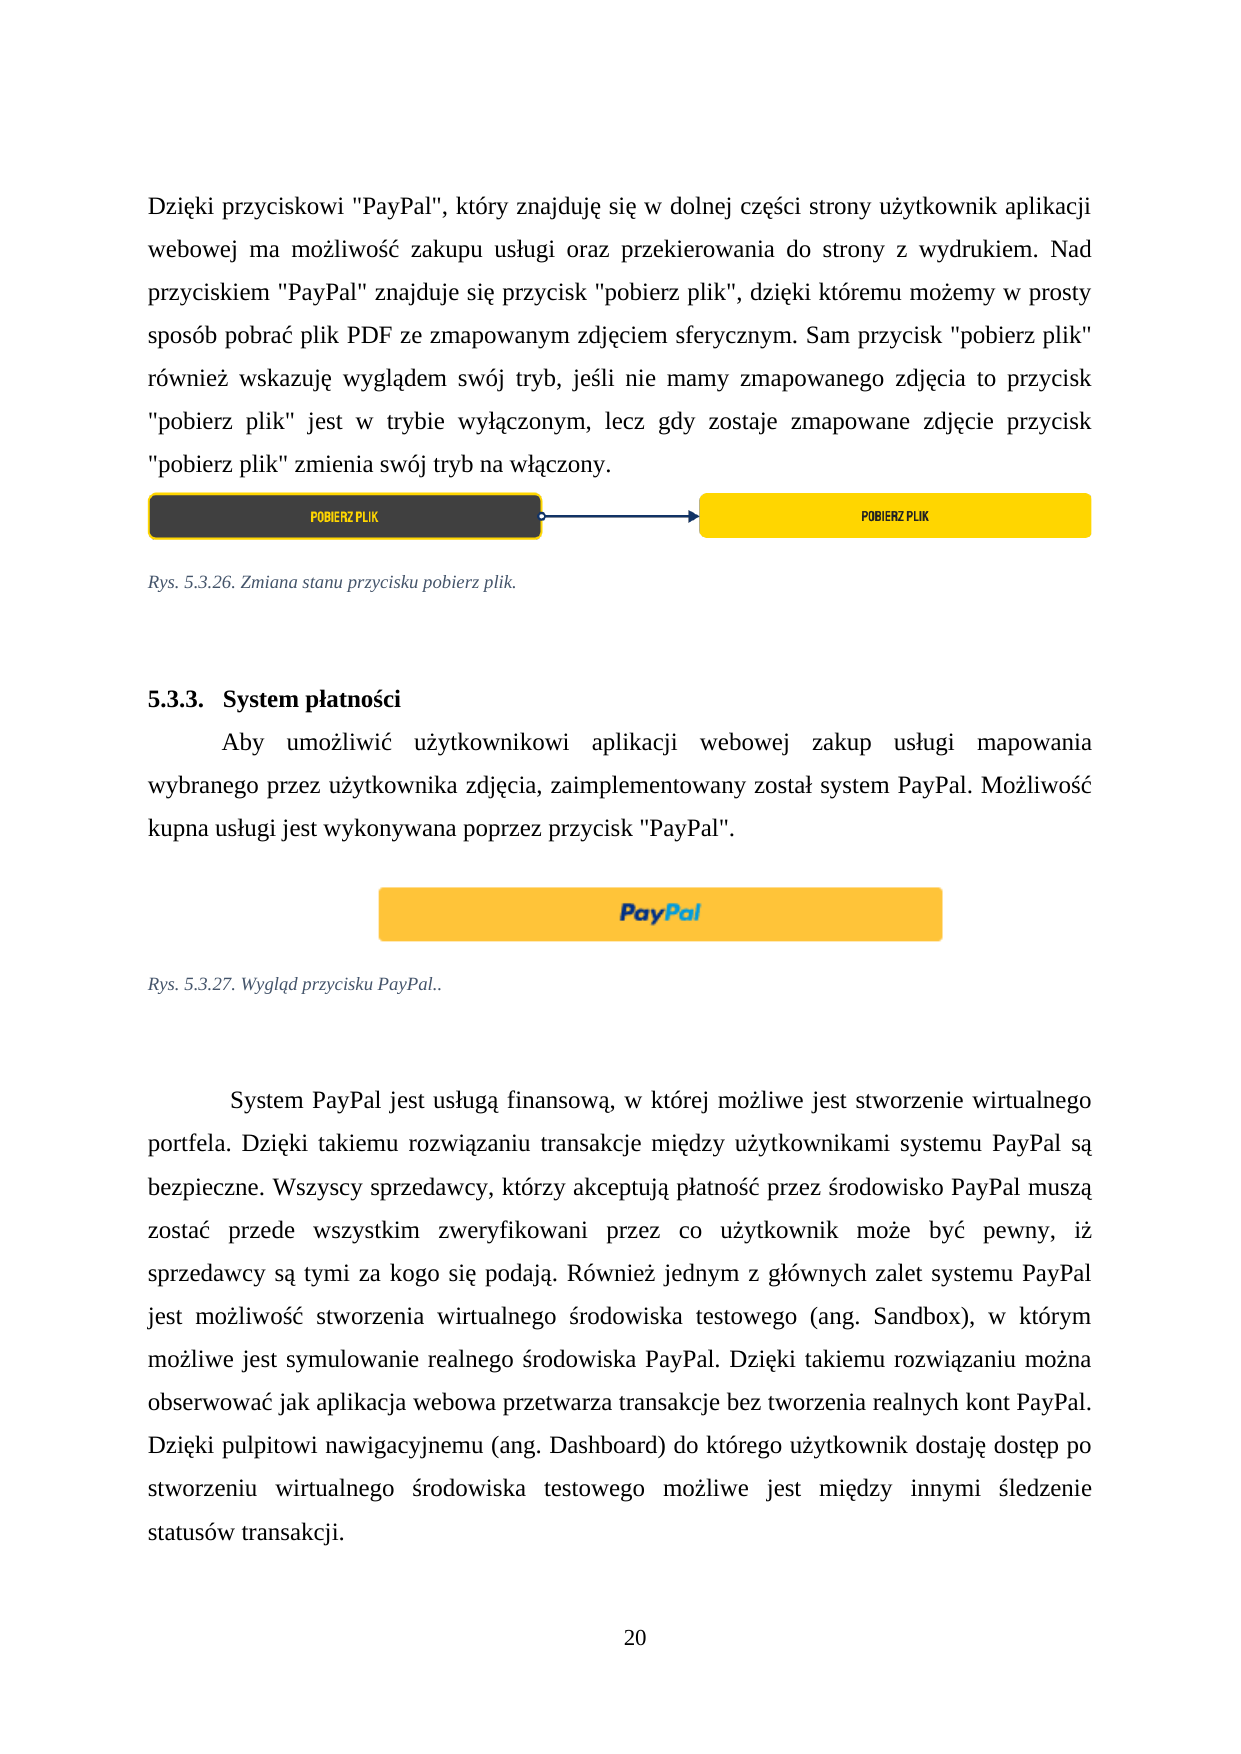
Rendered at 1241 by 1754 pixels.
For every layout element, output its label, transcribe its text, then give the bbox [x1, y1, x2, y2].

subtitle System płatności [148, 684, 1093, 712]
text System PayPal jest usługą finansową, w której możliwe jest stworzenie wirtualnego portfela. Dzięki takiemu rozwiązaniu transakcje między użytkownikami systemu PayPal są bezpieczne. Wszyscy sprzedawcy, którzy akceptują płatność przez środowisko PayPal muszą zostać przede wszystkim zweryfikowani przez co użytkownik może być pewny, iż sprzedawcy są tymi za kogo się podają. Również jednym z głównych zalet systemu PayPal jest możliwość stworzenia wirtualnego środowiska testowego (ang. Sandbox), w którym możliwe jest symulowanie realnego środowiska PayPal. Dzięki takiemu rozwiązaniu można obserwować jak aplikacja webowa przetwarza transakcje bez tworzenia realnych kont PayPal. Dzięki pulpitowi nawigacyjnemu (ang. Dashboard) do którego użytkownik dostaję dostęp po stworzeniu wirtualnego środowiska testowego możliwe jest między innymi śledzenie statusów transakcji. [148, 1085, 1093, 1545]
text Dzięki przyciskowi "PayPal", który znajduję się w dolnej części strony użytkownik aplikacji webowej ma możliwość zakupu usługi oraz przekierowania do strony z wydrukiem. Nad przyciskiem "PayPal" znajduje się przycisk "pobierz plik", dzięki któremu możemy w prosty sposób pobrać plik PDF ze zmapowanym zdjęciem sferycznym. Sam przycisk "pobierz plik" również wskazuję wyglądem swój tryb, jeśli nie mamy zmapowanego zdjęcia to przycisk "pobierz plik" jest w trybie wyłączonym, lecz gdy zostaje zmapowane zdjęcie przycisk "pobierz plik" zmienia swój tryb na włączony. [148, 191, 1093, 478]
picture [355, 856, 960, 959]
picture [147, 492, 1092, 540]
text Aby umożliwić użytkownikowi aplikacji webowej zakup usługi mapowania wybranego przez użytkownika zdjęcia, zaimplementowany został system PayPal. Możliwość kupna usługi jest wykonywana poprzez przycisk "PayPal". [148, 727, 1093, 842]
